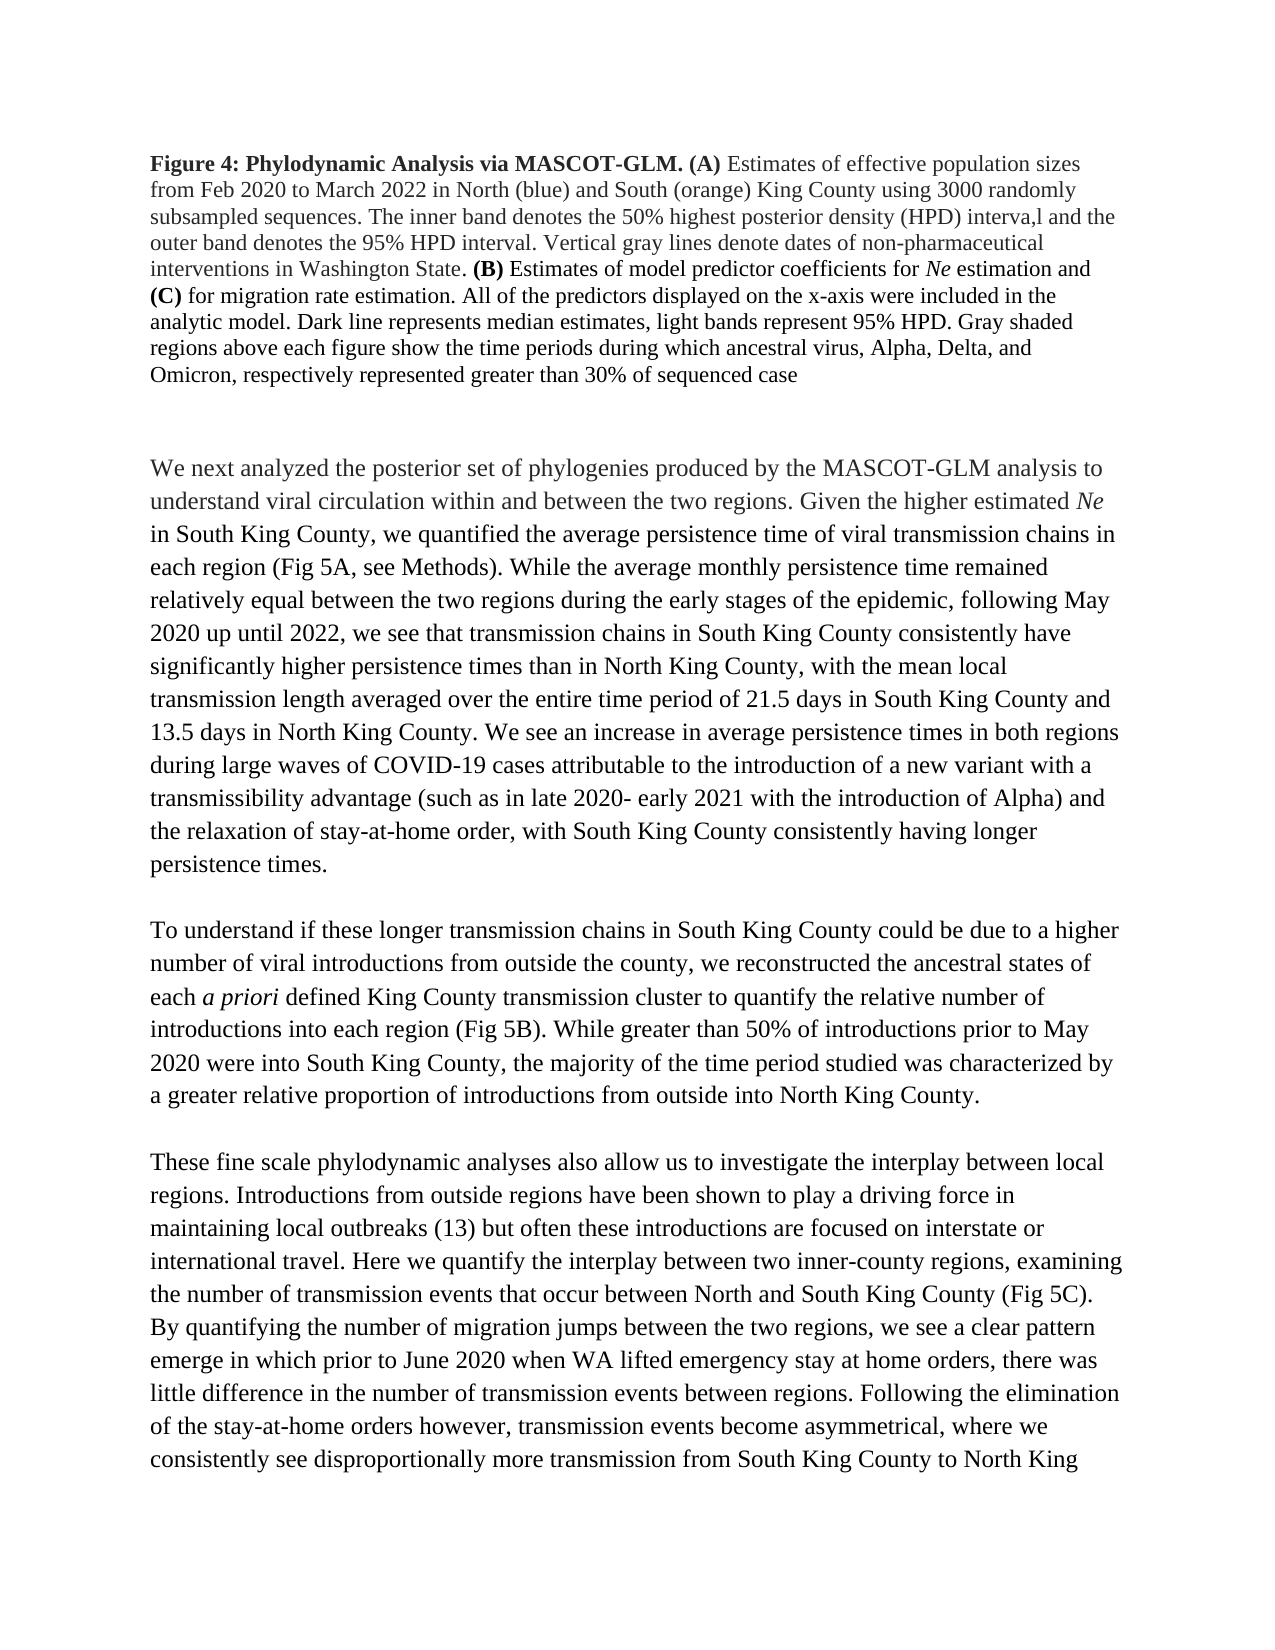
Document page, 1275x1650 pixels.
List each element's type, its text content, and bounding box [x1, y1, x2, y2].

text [150, 1147, 1125, 1473]
text Figure 4: Phylodynamic Analysis via MASCOT-GLM. (A) Estimates of effective population sizes from Feb 2020 to March 2022 in North (blue) and South (orange) King County using 3000 randomly subsampled sequences. The inner band denotes the 50% highest posterior density (HPD) interva,l and the outer band denotes the 95% HPD interval. Vertical gray lines denote dates of non-pharmaceutical interventions in Washington State. (B) Estimates of model predictor coefficients for Ne estimation and (C) for migration rate estimation. All of the predictors displayed on the x-axis were included in the analytic model. Dark line represents median estimates, light bands represent 95% HPD. Gray shaded regions above each figure show the time periods during which ancestral virus, Alpha, Delta, and Omicron, respectively represented greater than 30% of sequenced case [150, 150, 1125, 387]
text We next analyzed the posterior set of phylogenies produced by the MASCOT-GLM analysis to understand viral circulation within and between the two regions. Given the higher estimated Ne in South King County, we quantified the average persistence time of viral transmission chains in each region (Fig 5A, see Methods). While the average monthly persistence time remained relatively equal between the two regions during the early stages of the epidemic, following May 2020 up until 2022, we see that transmission chains in South King County consistently have significantly higher persistence times than in North King County, with the mean local transmission length averaged over the entire time period of 21.5 days in South King County and 13.5 days in North King County. We see an increase in average persistence times in both regions during large waves of COVID-19 cases attributable to the introduction of a new variant with a transmissibility advantage (such as in late 2020- early 2021 with the introduction of Alpha) and the relaxation of stay-at-home order, with South King County consistently having longer persistence times. [150, 453, 1125, 878]
text To understand if these longer transmission chains in South King County could be due to a higher number of viral introductions from outside the county, we reconstructed the ancestral states of each a priori defined King County transmission cluster to quantify the relative number of introductions into each region (Fig 5B). While greater than 50% of introductions prior to May 2020 were into South King County, the majority of the time period studied was characterized by a greater relative proportion of introductions from outside into North King County. [150, 916, 1125, 1109]
